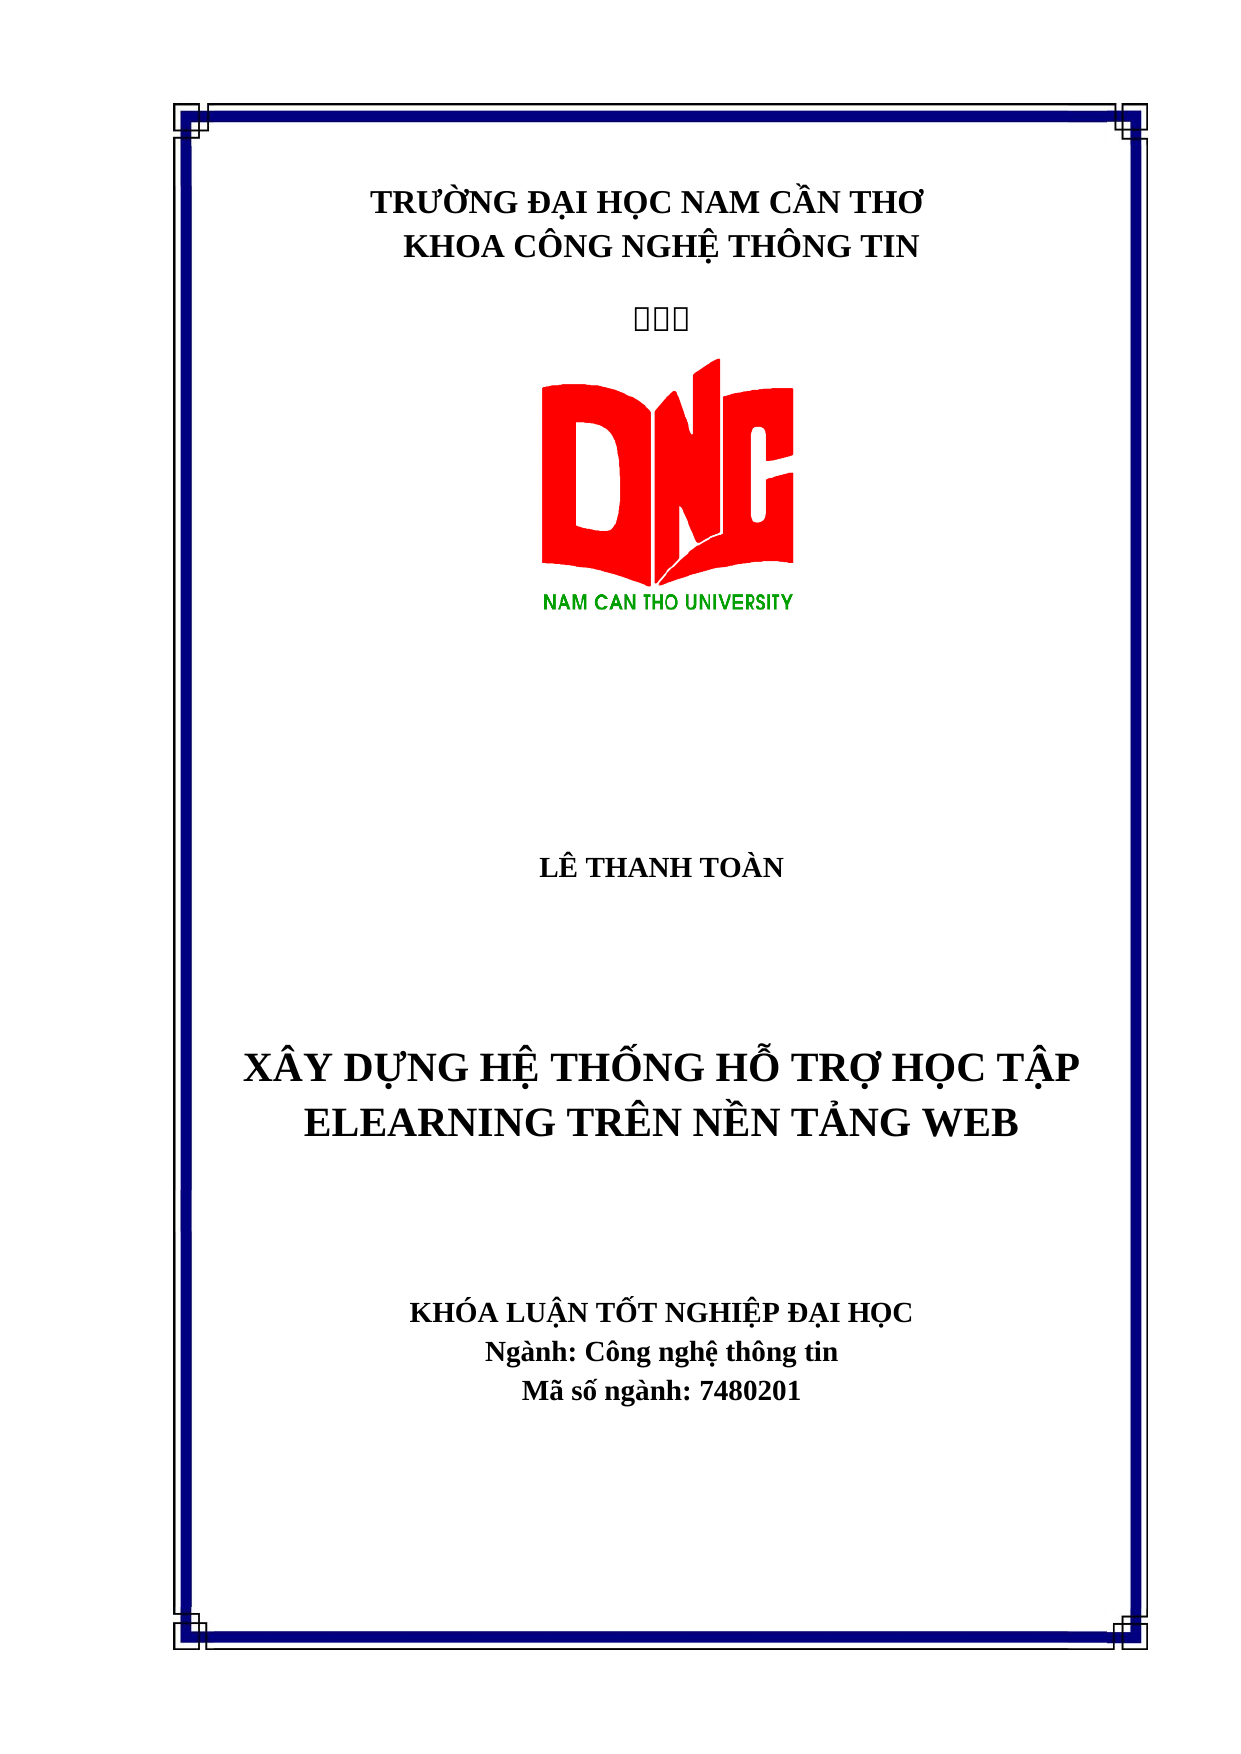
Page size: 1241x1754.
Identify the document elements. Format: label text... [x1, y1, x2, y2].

picture [173, 103, 1148, 1650]
text  [189, 296, 1134, 341]
text LÊ THANH TOÀN [189, 850, 1134, 883]
text KHÓA LUẬN TỐT NGHIỆP ĐẠI HỌC [189, 1296, 1134, 1329]
text Ngành: Công nghệ thông tin [189, 1334, 1134, 1368]
text KHOA CÔNG NGHỆ THÔNG TIN [189, 227, 1134, 265]
text Mã số ngành: 7480201 [189, 1373, 1134, 1406]
text TRƯỜNG ĐẠI HỌC NAM CẦN THƠ [189, 183, 1104, 221]
text XÂY DỰNG HỆ THỐNG HỖ TRỢ HỌC TẬP ELEARNING TRÊN NỀN TẢNG WEB [189, 1042, 1134, 1146]
